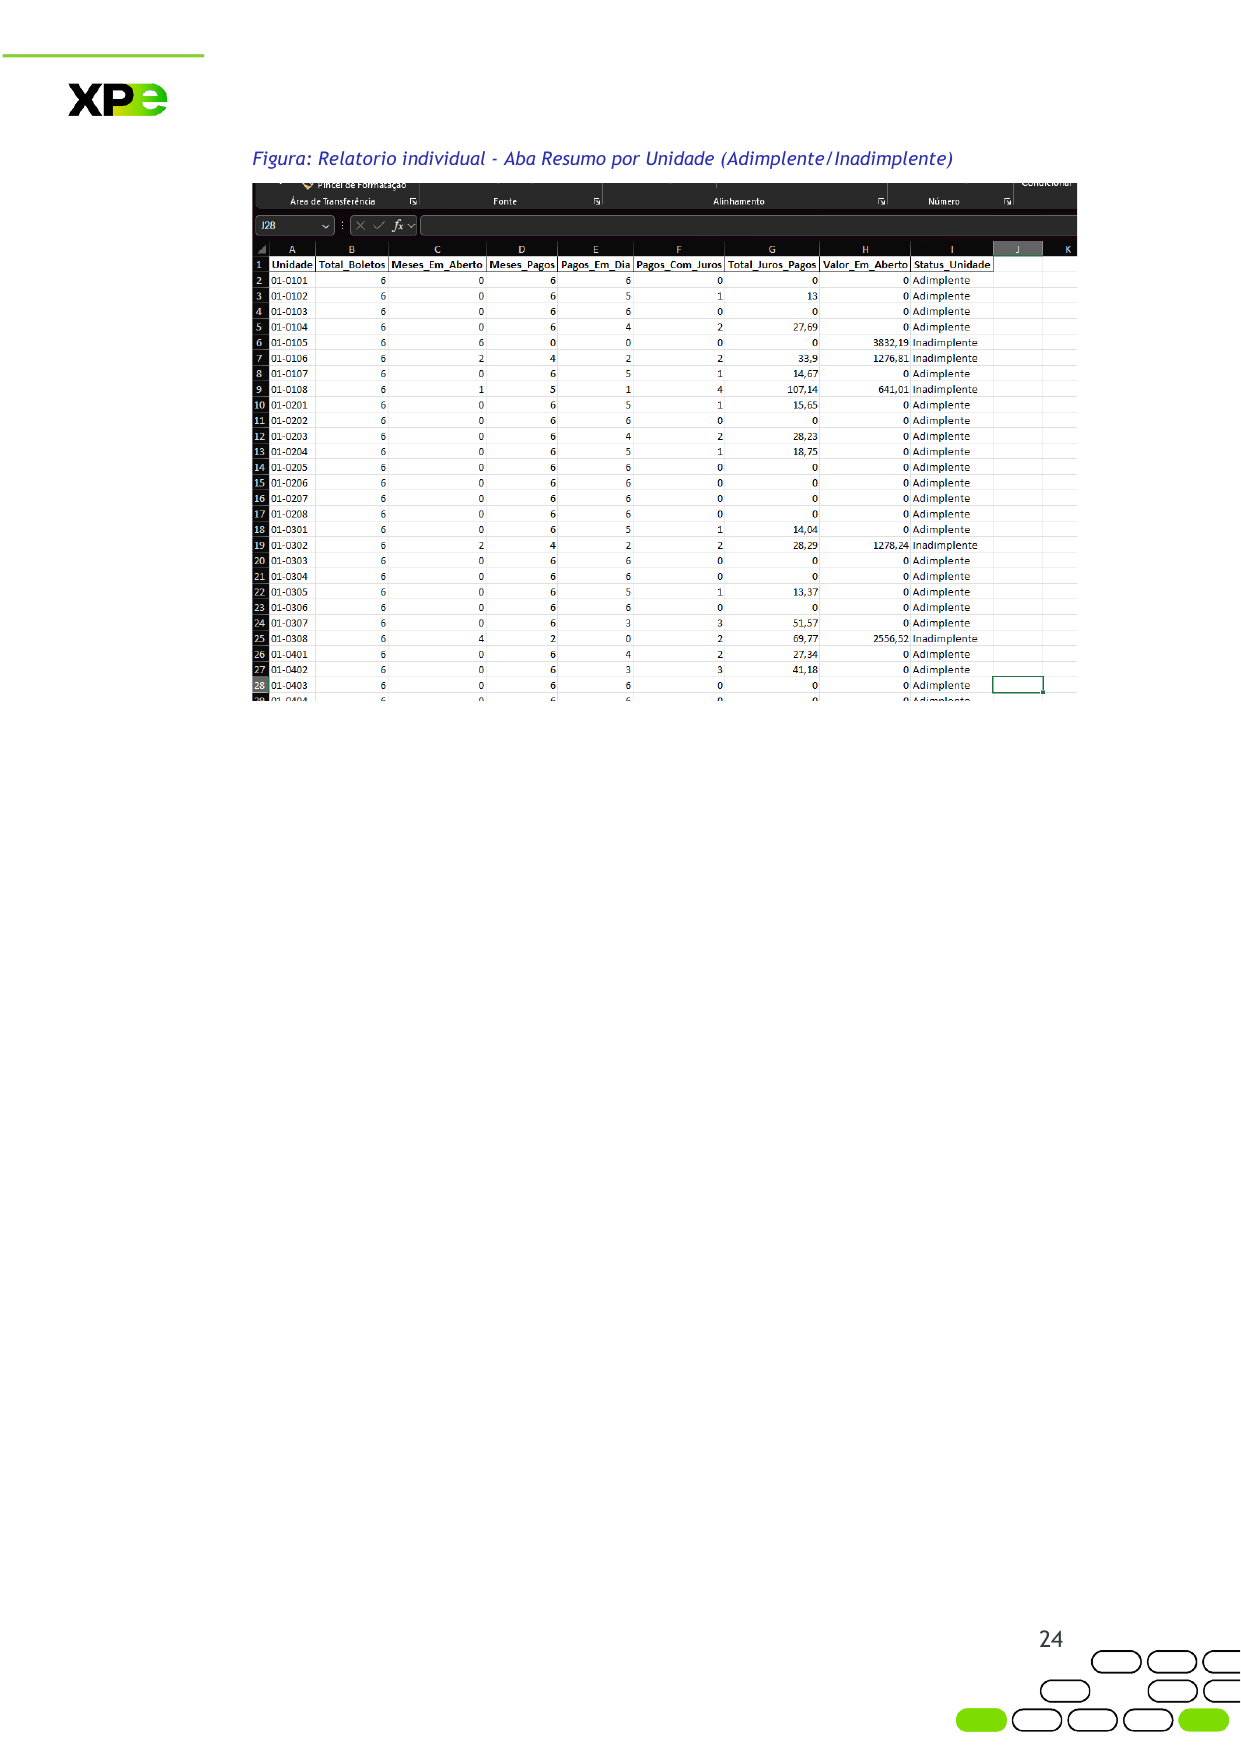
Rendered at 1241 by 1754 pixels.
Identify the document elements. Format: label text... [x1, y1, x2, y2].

picture [955, 1650, 1241, 1732]
picture [2, 51, 205, 148]
picture [252, 183, 1078, 701]
